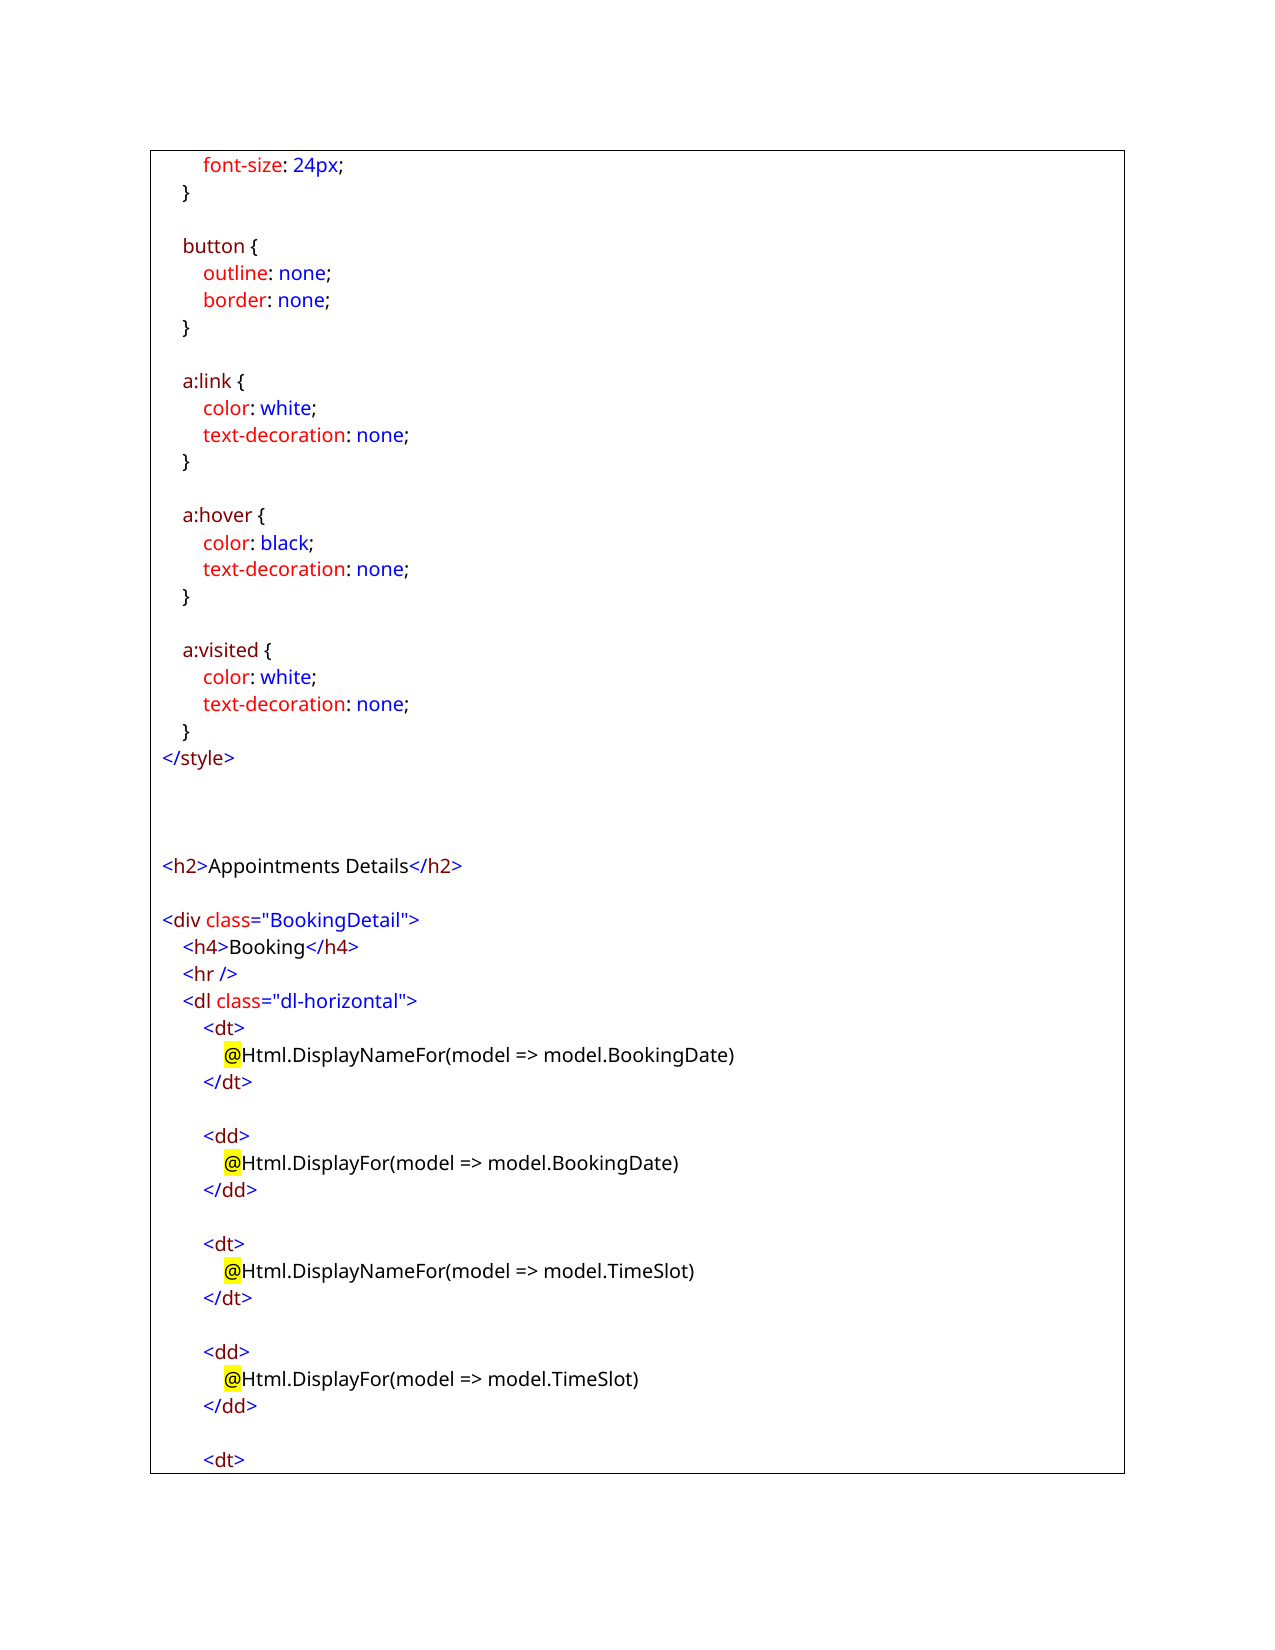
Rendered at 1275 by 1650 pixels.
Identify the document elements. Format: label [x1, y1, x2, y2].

table_header [151, 151, 1124, 1473]
